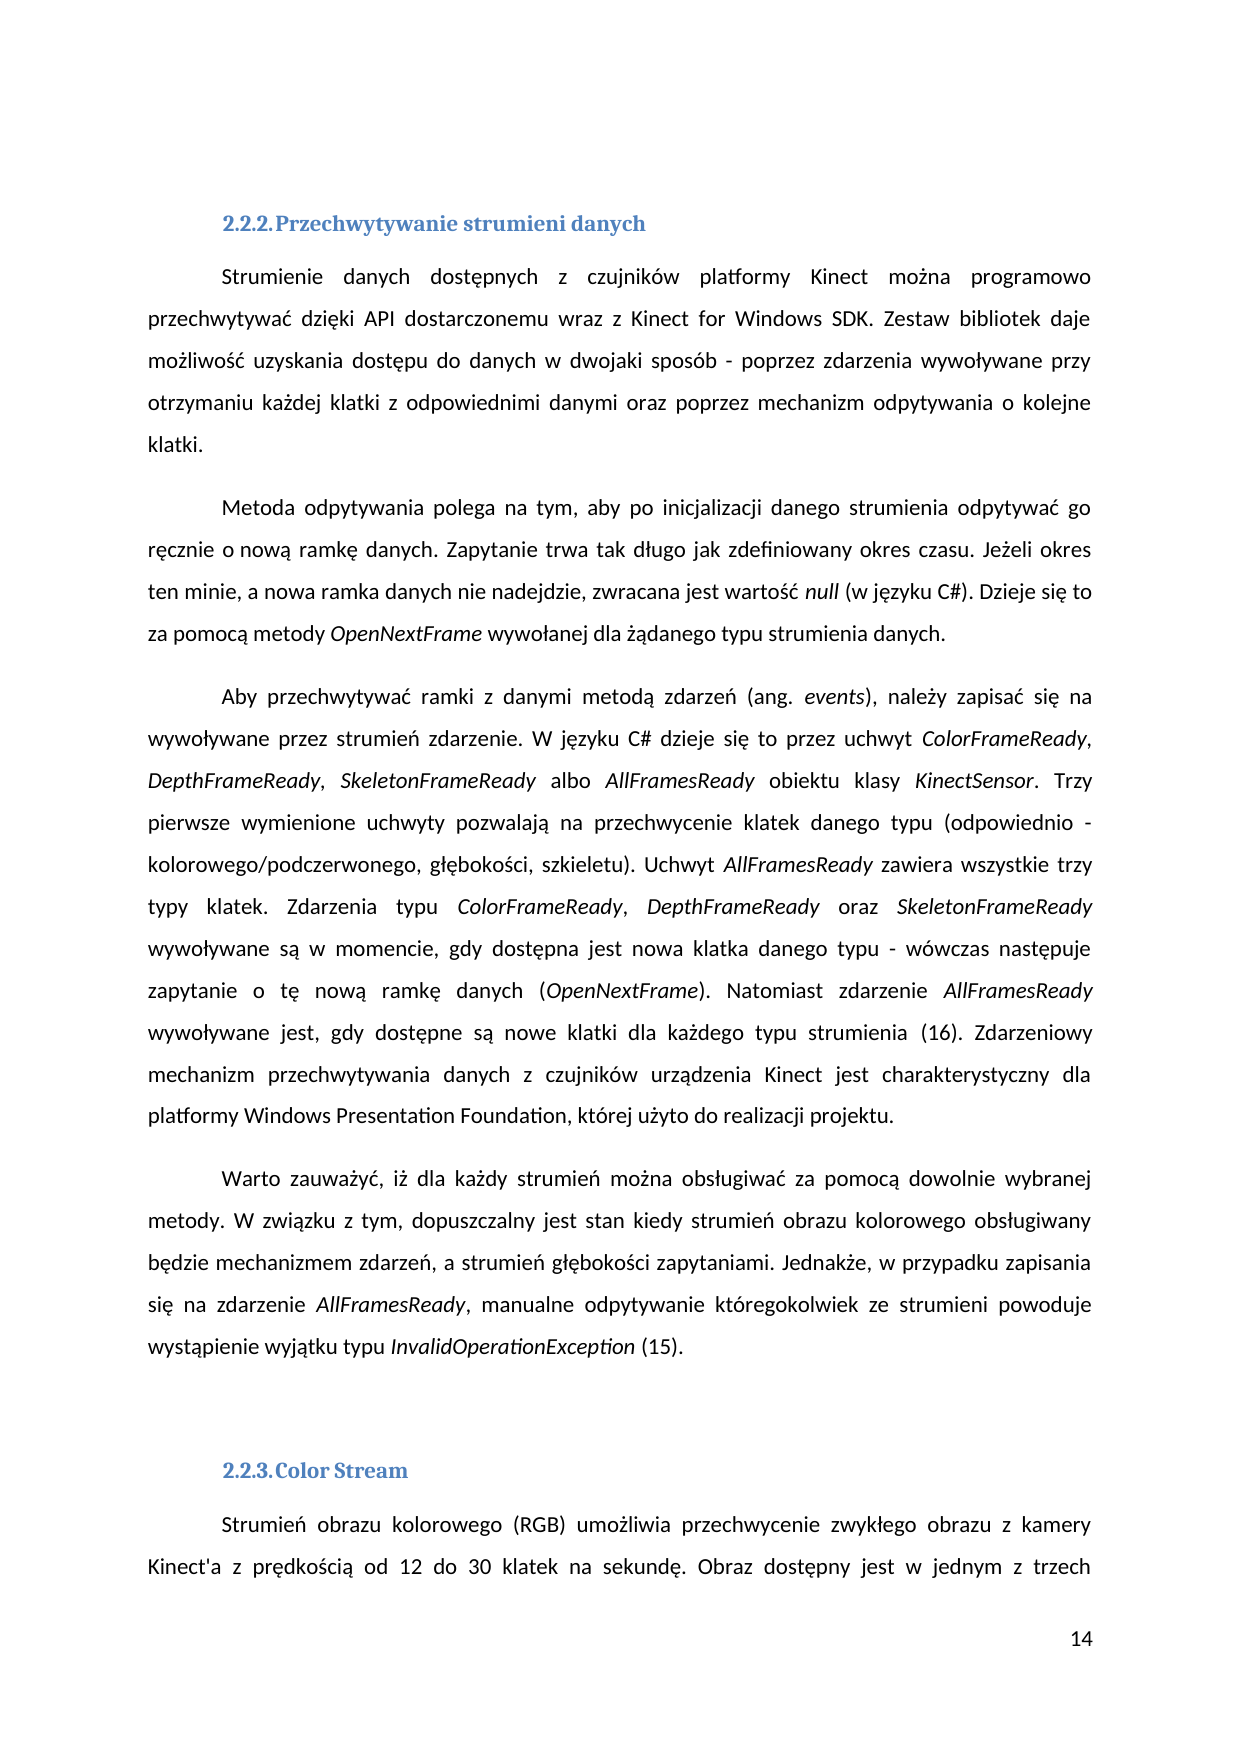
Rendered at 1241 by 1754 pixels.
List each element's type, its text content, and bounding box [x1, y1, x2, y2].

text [148, 1510, 1093, 1580]
text Warto zauważyć, iż dla każdy strumień można obsługiwać za pomocą dowolnie wybranej metody. W związku z tym, dopuszczalny jest stan kiedy strumień obrazu kolorowego obsługiwany będzie mechanizmem zdarzeń, a strumień głębokości zapytaniami. Jednakże, w przypadku zapisania się na zdarzenie AllFramesReady, manualne odpytywanie któregokolwiek ze strumieni powoduje wystąpienie wyjątku typu InvalidOperationException . [148, 1164, 1093, 1360]
subtitle Przechwytywanie strumieni danych [223, 210, 1093, 237]
text Strumienie danych dostępnych z czujników platformy Kinect można programowo przechwytywać dzięki API dostarczonemu wraz z Kinect for Windows SDK. Zestaw bibliotek daje możliwość uzyskania dostępu do danych w dwojaki sposób - poprzez zdarzenia wywoływane przy otrzymaniu każdej klatki z odpowiednimi danymi oraz poprzez mechanizm odpytywania o kolejne klatki. [148, 262, 1093, 458]
text Aby przechwytywać ramki z danymi metodą zdarzeń (ang. events), należy zapisać się na wywoływane przez strumień zdarzenie. W języku C# dzieje się to przez uchwyt ColorFrameReady, DepthFrameReady, SkeletonFrameReady albo AllFramesReady obiektu klasy KinectSensor. Trzy pierwsze wymienione uchwyty pozwalają na przechwycenie klatek danego typu (odpowiednio - kolorowego/podczerwonego, głębokości, szkieletu). Uchwyt AllFramesReady zawiera wszystkie trzy typy klatek. Zdarzenia typu ColorFrameReady, DepthFrameReady oraz SkeletonFrameReady wywoływane są w momencie, gdy dostępna jest nowa klatka danego typu - wówczas następuje zapytanie o tę nową ramkę danych (OpenNextFrame). Natomiast zdarzenie AllFramesReady wywoływane jest, gdy dostępne są nowe klatki dla każdego typu strumienia . Zdarzeniowy mechanizm przechwytywania danych z czujników urządzenia Kinect jest charakterystyczny dla platformy Windows Presentation Foundation, której użyto do realizacji projektu. [148, 682, 1093, 1130]
subtitle Color Stream [223, 1458, 1093, 1484]
text Metoda odpytywania polega na tym, aby po inicjalizacji danego strumienia odpytywać go ręcznie o nową ramkę danych. Zapytanie trwa tak długo jak zdefiniowany okres czasu. Jeżeli okres ten minie, a nowa ramka danych nie nadejdzie, zwracana jest wartość null (w języku C#). Dzieje się to za pomocą metody OpenNextFrame wywołanej dla żądanego typu strumienia danych. [148, 493, 1093, 647]
